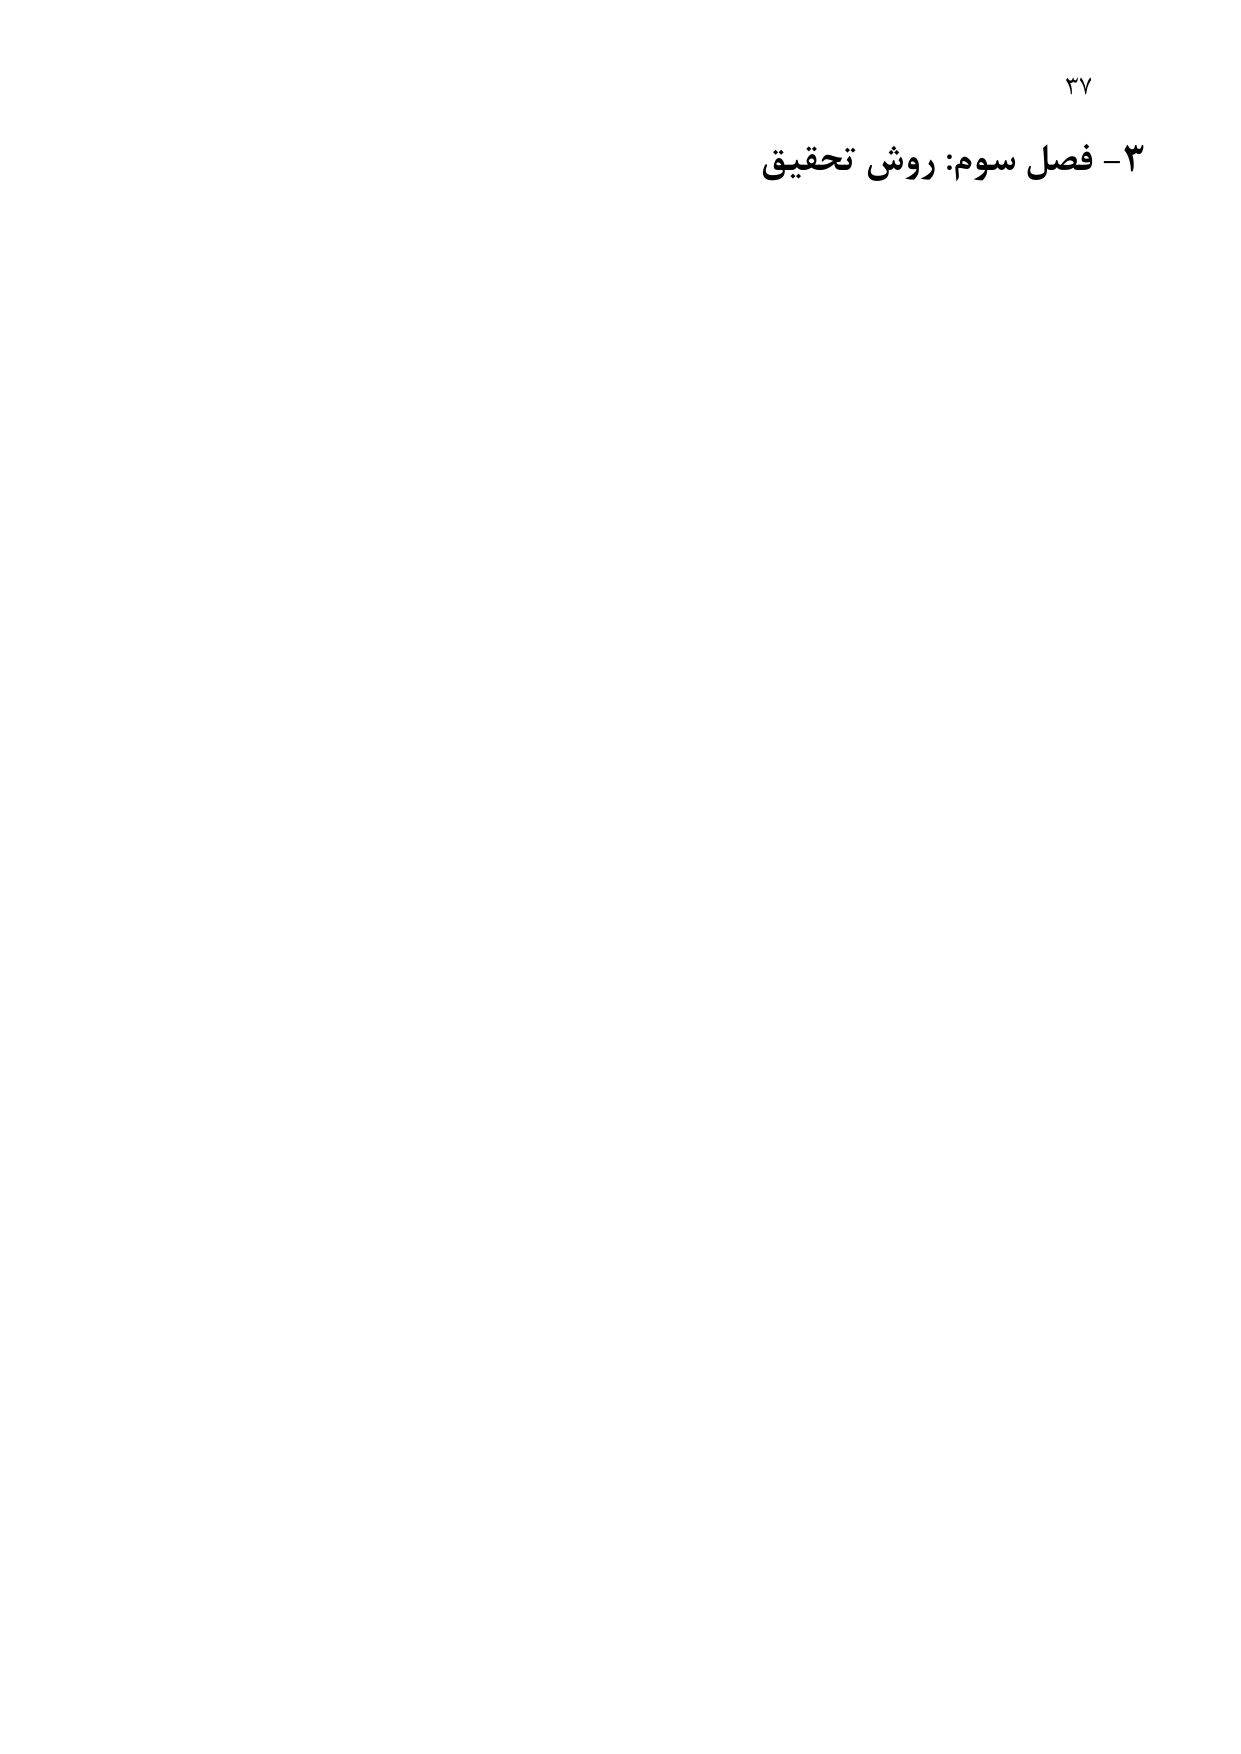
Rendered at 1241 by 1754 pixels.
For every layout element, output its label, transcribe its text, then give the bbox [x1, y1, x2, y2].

subtitle فصل سوم: روش تحقیق [148, 143, 1092, 185]
